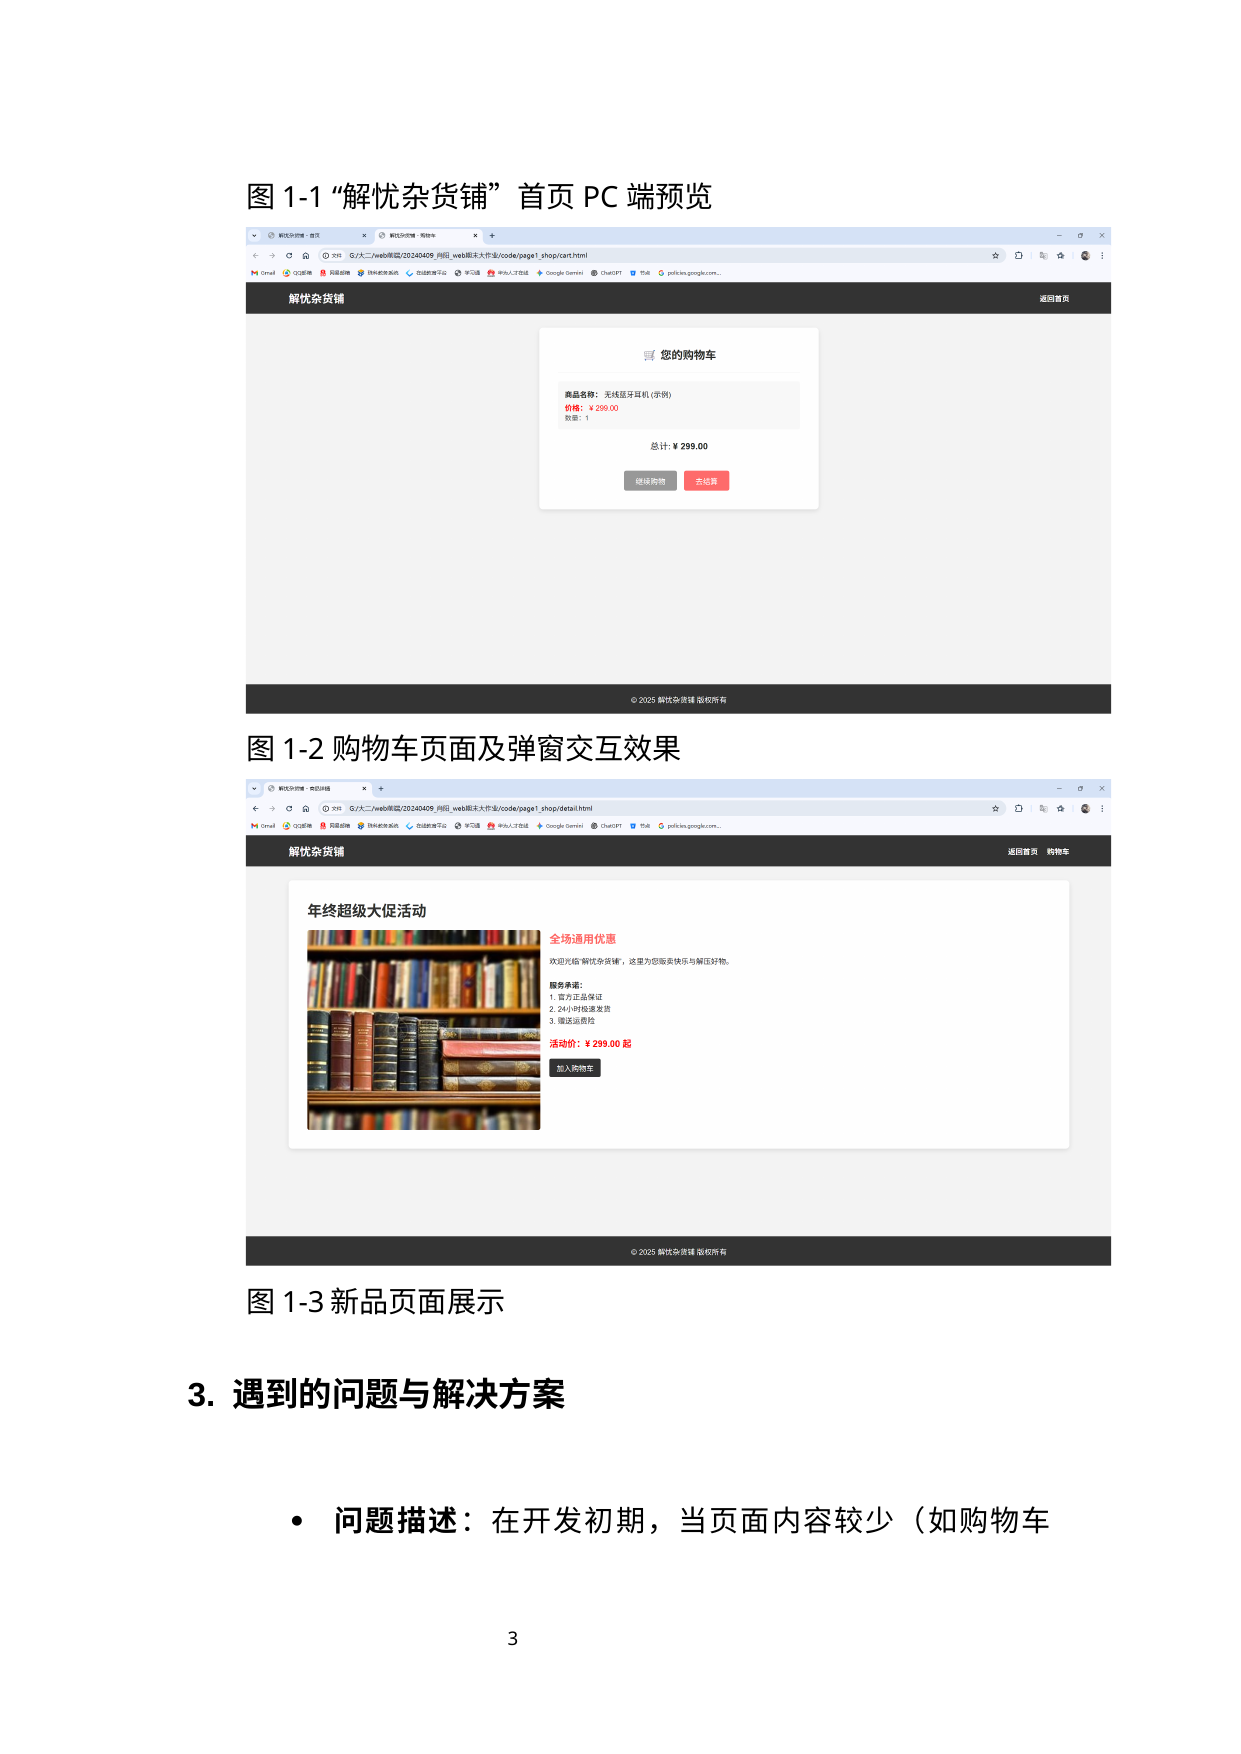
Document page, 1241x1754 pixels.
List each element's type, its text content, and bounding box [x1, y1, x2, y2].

text 图 1-2 购物车页面及弹窗交互效果 [187, 714, 1053, 779]
picture [245, 779, 1112, 1266]
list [292, 1486, 1053, 1551]
text 图 1-3新品页面展示 [187, 1267, 1053, 1332]
subtitle 遇到的问题与解决方案 [187, 1359, 1053, 1424]
text 图 1-1 “解忧杂货铺”首页 PC 端预览 [187, 162, 1053, 227]
picture [245, 227, 1112, 714]
